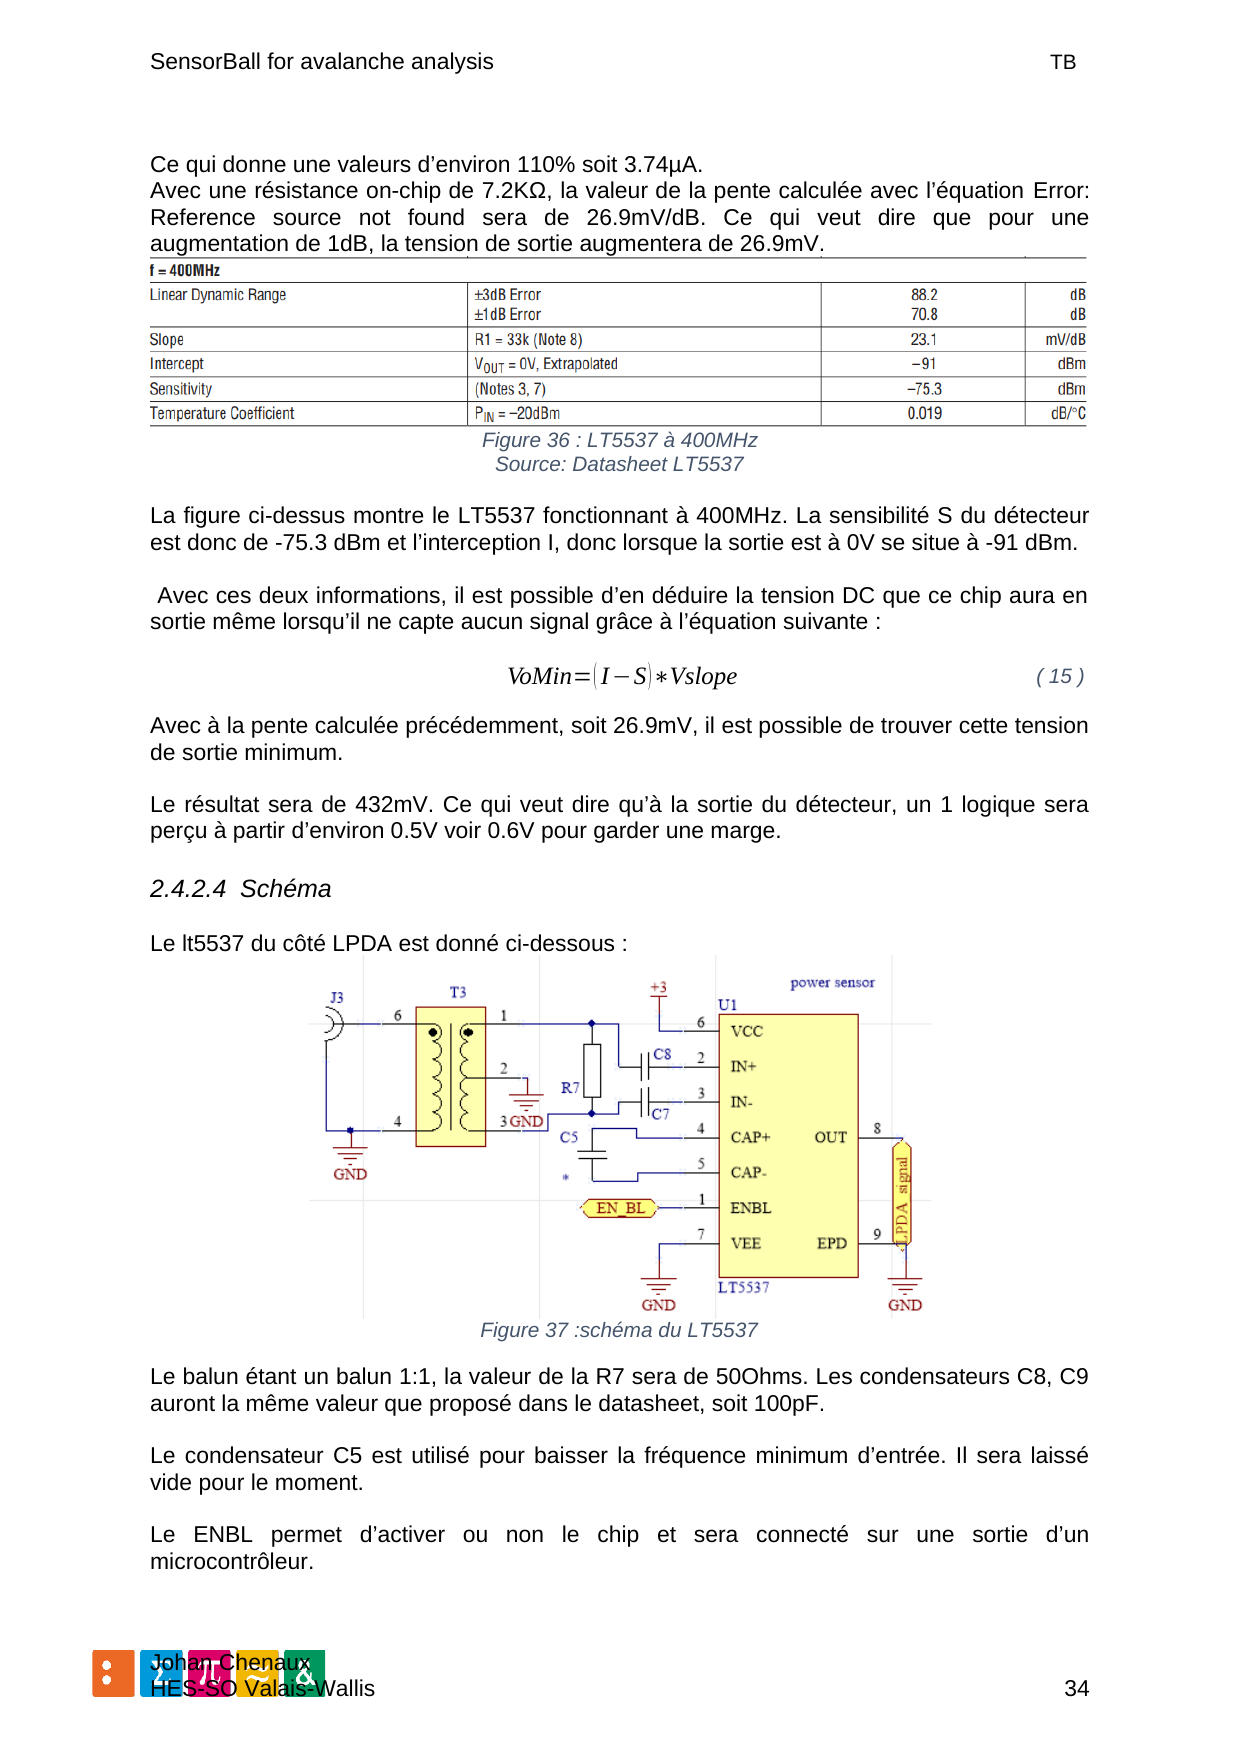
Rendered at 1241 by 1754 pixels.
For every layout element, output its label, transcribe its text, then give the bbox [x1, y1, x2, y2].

picture [92, 1650, 140, 1697]
text Avec à la pente calculée précédemment, soit 26.9mV, il est possible de trouver cette tension de sortie minimum. [150, 712, 1090, 765]
text Le condensateur C5 est utilisé pour baisser la fréquence minimum d’entrée. Il sera laissé vide pour le moment. [150, 1442, 1090, 1495]
text Le résultat sera de 432mV. Ce qui veut dire qu’à la sortie du détecteur, un 1 logique sera perçu à partir d’environ 0.5V voir 0.6V pour garder une marge. [150, 791, 1090, 844]
text Le balun étant un balun 1:1, la valeur de la R7 sera de 50Ohms. Les condensateurs C8, C9 auront la même valeur que proposé dans le datasheet, soit 100pF. [150, 1363, 1090, 1416]
text Figure : LT5537 à 400MHz [150, 429, 1090, 452]
text Avec ces deux informations, il est possible d’en déduire la tension DC que ce chip aura en sortie même lorsqu’il ne capte aucun signal grâce à l’équation suivante : [150, 582, 1090, 634]
text Le ENBL permet d’activer ou non le chip et sera connecté sur une sortie d’un microcontrôleur. [150, 1521, 1090, 1574]
text Avec une résistance on-chip de 7.2KΩ, la valeur de la pente calculée avec l’équation ( 14 ) sera de 26.9mV/dB. Ce qui veut dire que pour une augmentation de 1dB, la tension de sortie augmentera de 26.9mV. [150, 177, 1090, 256]
subtitle Schéma [150, 874, 1090, 903]
picture [183, 1650, 326, 1697]
text Source: Datasheet LT5537 [150, 452, 1090, 476]
text ( ) [150, 661, 1090, 691]
picture [150, 256, 1090, 429]
text Ce qui donne une valeurs d’environ 110% soit 3.74µA. [150, 151, 1090, 177]
text La figure ci-dessus montre le LT5537 fonctionnant à 400MHz. La sensibilité S du détecteur est donc de -75.3 dBm et l’interception I, donc lorsque la sortie est à 0V se situe à -91 dBm. [150, 502, 1090, 555]
text Figure :schéma du LT5537 [150, 1318, 1090, 1342]
picture [309, 955, 932, 1319]
text Le lt5537 du côté LPDA est donné ci-dessous : [150, 929, 1090, 956]
